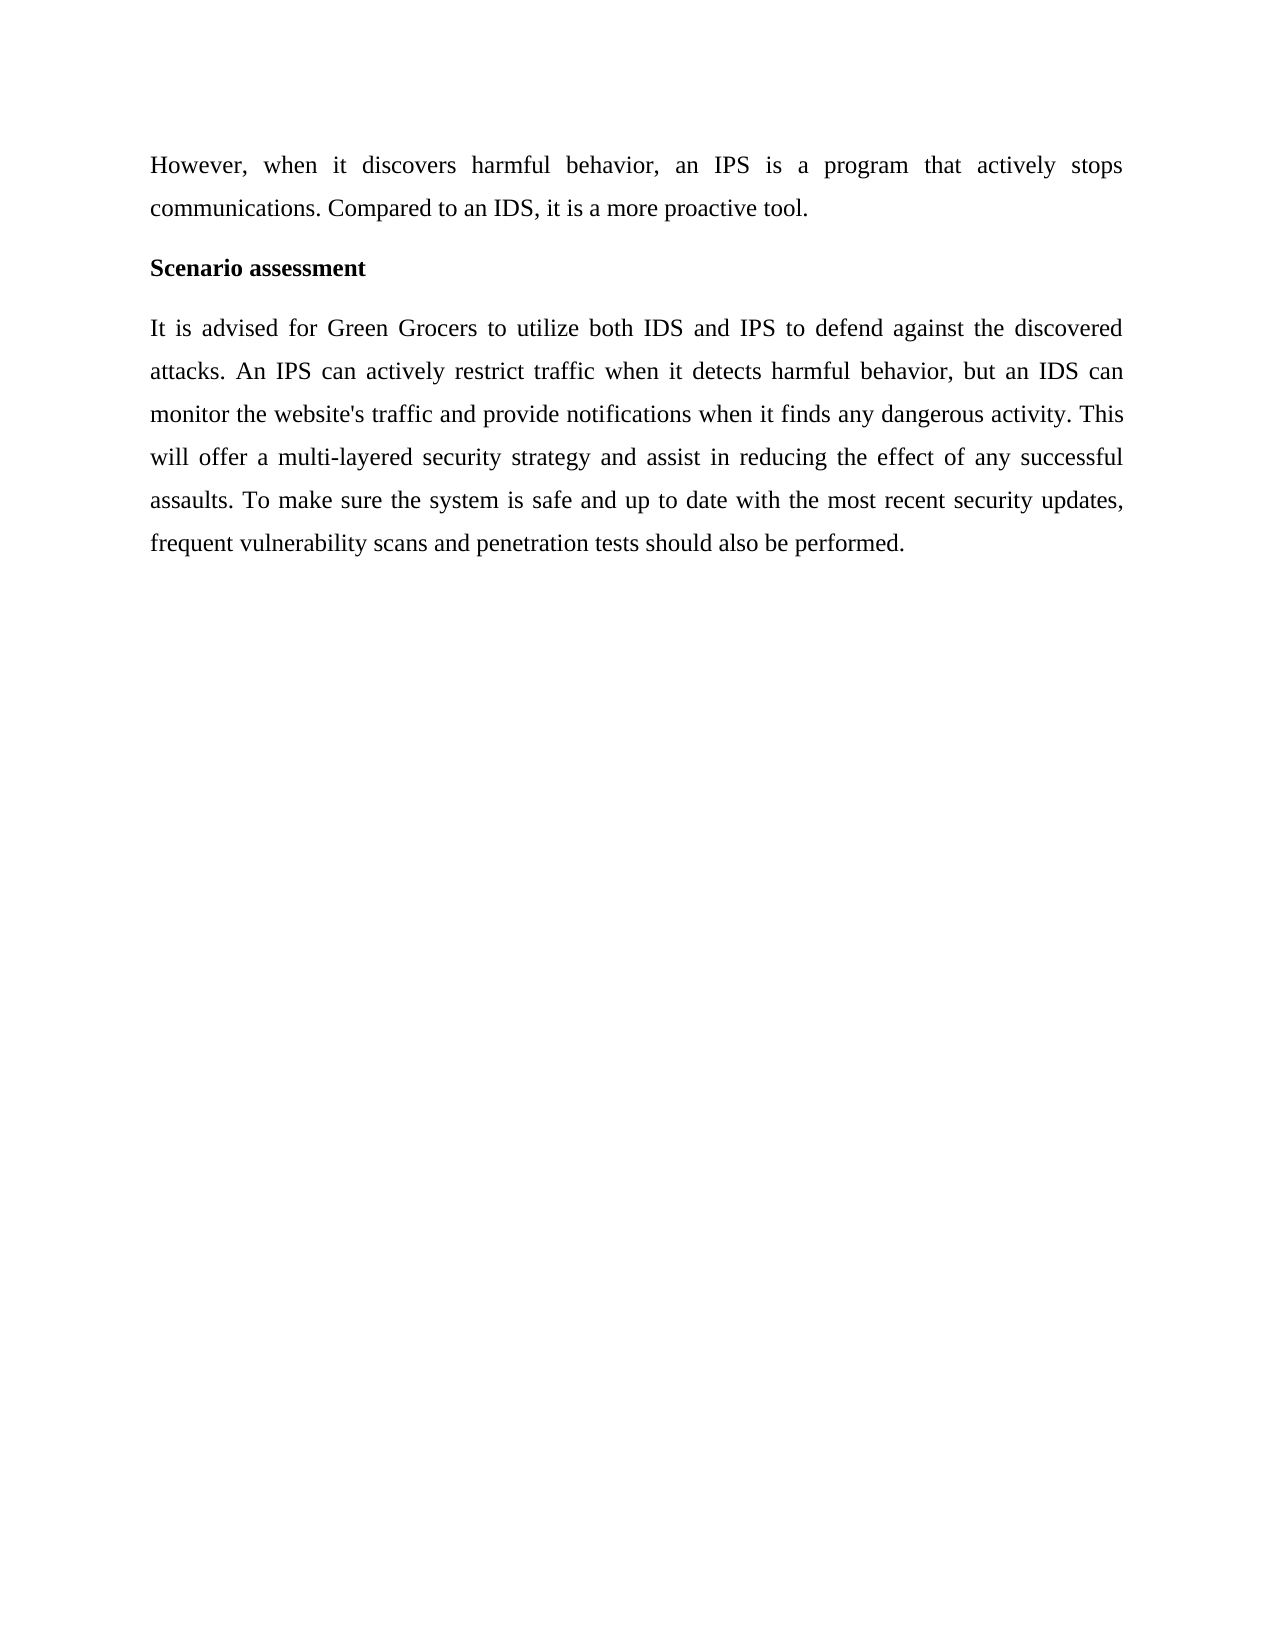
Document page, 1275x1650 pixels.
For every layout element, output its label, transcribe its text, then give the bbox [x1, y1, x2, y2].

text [150, 150, 1125, 222]
text Scenario assessment [150, 253, 1125, 282]
text It is advised for Green Grocers to utilize both IDS and IPS to defend against the discovered attacks. An IPS can actively restrict traffic when it detects harmful behavior, but an IDS can monitor the website's traffic and provide notifications when it finds any dangerous activity. This will offer a multi-layered security strategy and assist in reducing the effect of any successful assaults. To make sure the system is safe and up to date with the most recent security updates, frequent vulnerability scans and penetration tests should also be performed. [150, 313, 1125, 557]
